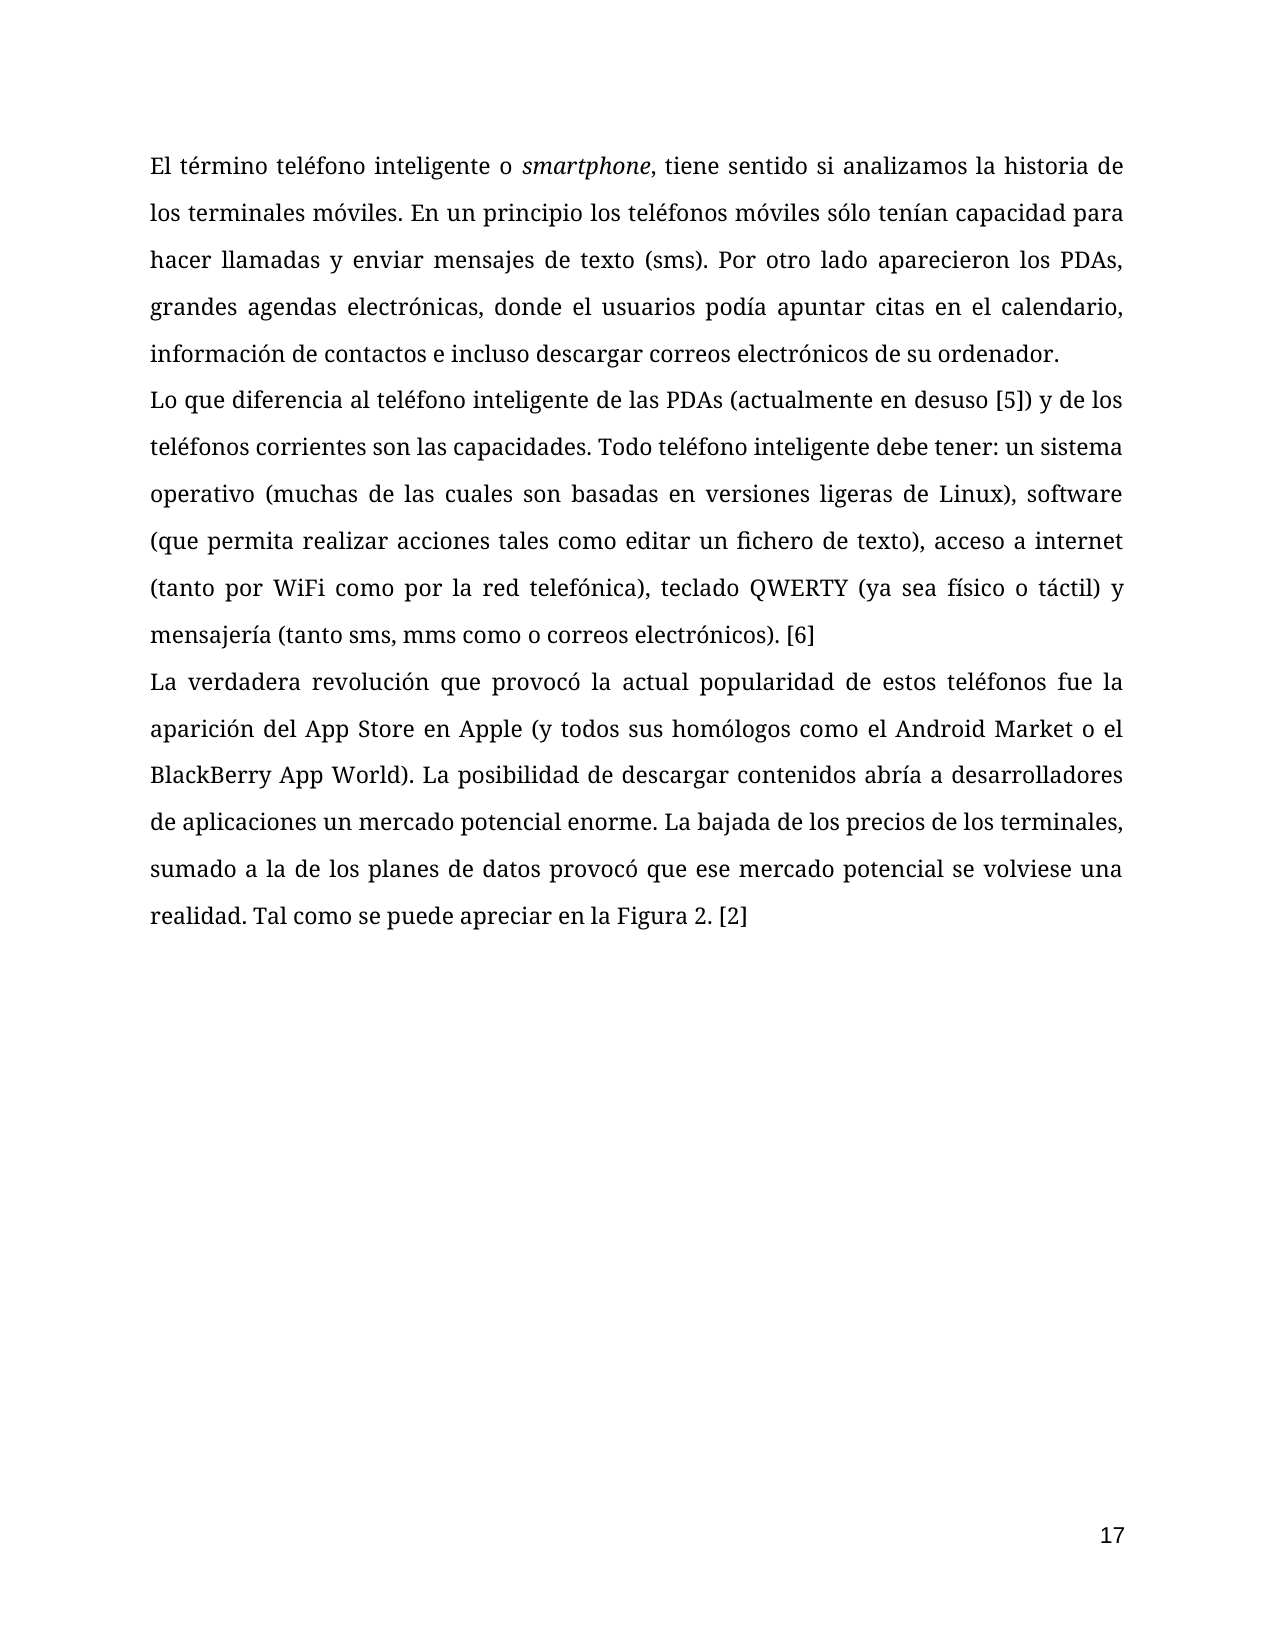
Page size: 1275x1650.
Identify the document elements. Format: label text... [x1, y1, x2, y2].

text La verdadera revolución que provocó la actual popularidad de estos teléfonos fue la aparición del App Store en Apple (y todos sus homólogos como el Android Market o el BlackBerry App World). La posibilidad de descargar contenidos abría a desarrolladores de aplicaciones un mercado potencial enorme. La bajada de los precios de los terminales, sumado a la de los planes de datos provocó que ese mercado potencial se volviese una realidad. Tal como se puede apreciar en la Figura 2. [2] [150, 666, 1125, 931]
text El término teléfono inteligente o smartphone, tiene sentido si analizamos la historia de los terminales móviles. En un principio los teléfonos móviles sólo tenían capacidad para hacer llamadas y enviar mensajes de texto (sms). Por otro lado aparecieron los PDAs, grandes agendas electrónicas, donde el usuarios podía apuntar citas en el calendario, información de contactos e incluso descargar correos electrónicos de su ordenador. [150, 150, 1125, 369]
text Lo que diferencia al teléfono inteligente de las PDAs (actualmente en desuso [5]) y de los teléfonos corrientes son las capacidades. Todo teléfono inteligente debe tener: un sistema operativo (muchas de las cuales son basadas en versiones ligeras de Linux), software (que permita realizar acciones tales como editar un fichero de texto), acceso a internet (tanto por WiFi como por la red telefónica), teclado QWERTY (ya sea físico o táctil) y mensajería (tanto sms, mms como o correos electrónicos). [6] [150, 384, 1125, 650]
